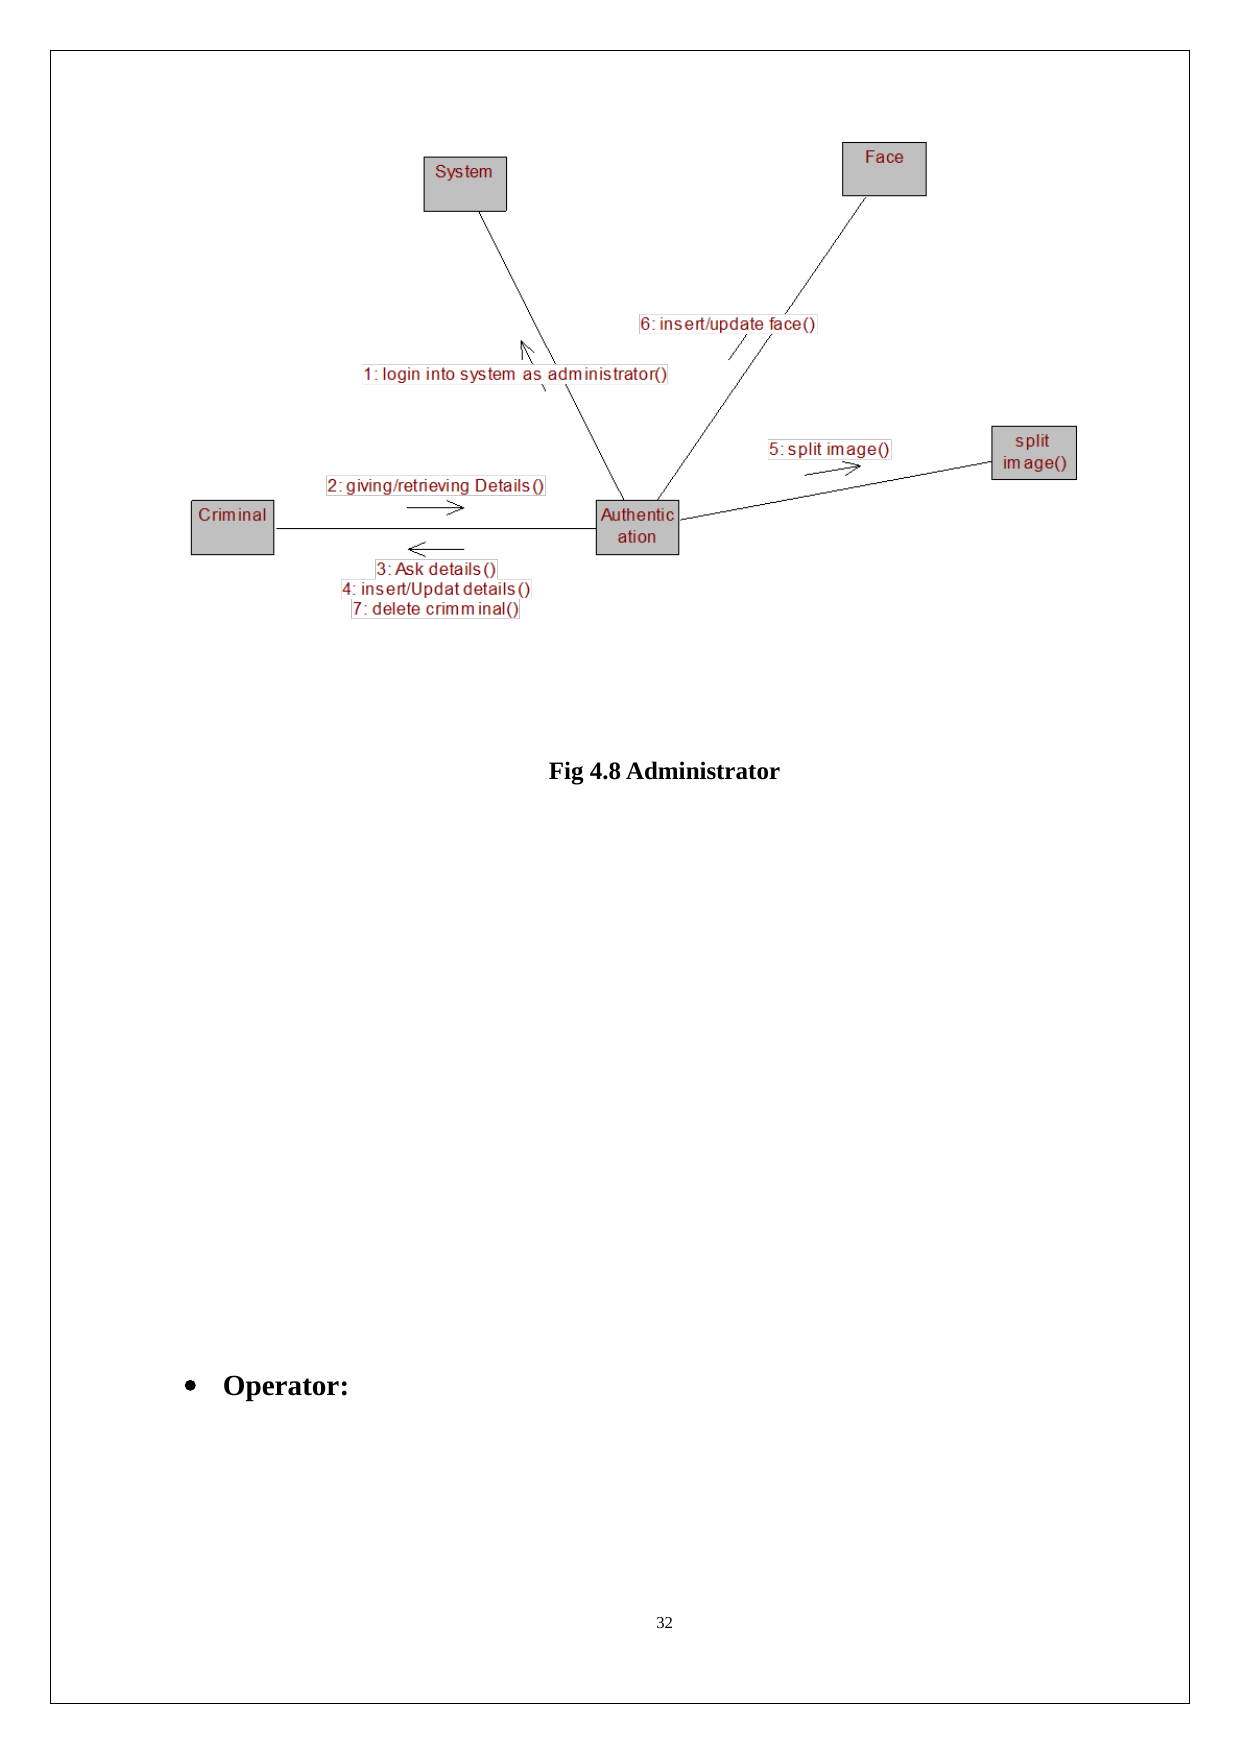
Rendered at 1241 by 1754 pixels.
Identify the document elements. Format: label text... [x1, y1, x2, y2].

list Operator: [185, 1368, 1181, 1402]
picture [147, 119, 1123, 647]
text Fig 4.8 Administrator [148, 735, 1181, 785]
